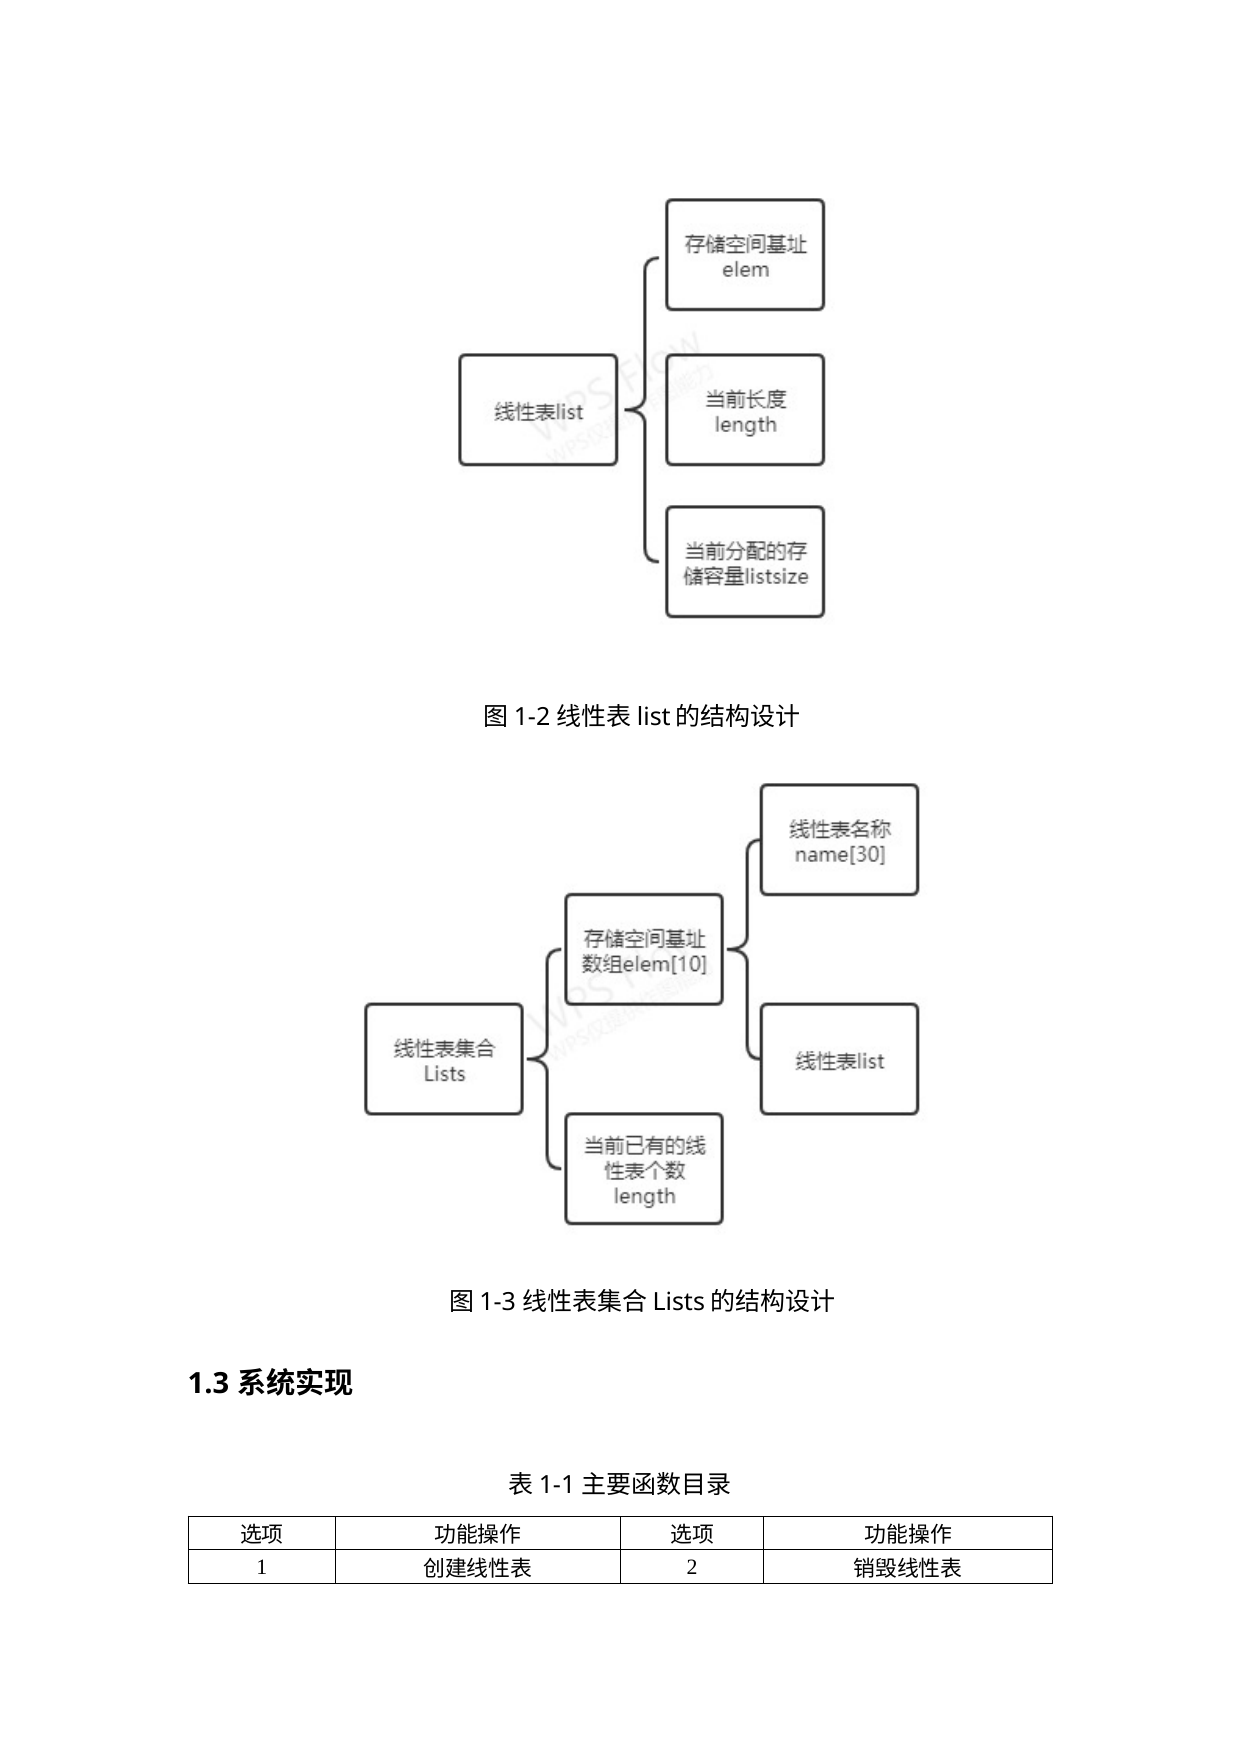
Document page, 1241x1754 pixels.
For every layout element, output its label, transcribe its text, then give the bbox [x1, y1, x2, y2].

table_cell 1 [189, 1550, 335, 1583]
table_header 选项 [621, 1517, 763, 1549]
picture [421, 162, 863, 656]
table_header 选项 [189, 1517, 335, 1549]
table_cell 2 [621, 1550, 763, 1583]
table_header 功能操作 [764, 1517, 1052, 1549]
subtitle 1.3 系统实现 [187, 1348, 1053, 1413]
text 图1-3 线性表集合Lists的结构设计 [187, 1267, 1053, 1332]
text 表1-1 主要函数目录 [187, 1451, 1053, 1516]
table_cell 销毁线性表 [764, 1550, 1052, 1583]
text 图1-2 线性表list的结构设计 [187, 682, 1053, 747]
table_header 功能操作 [336, 1517, 620, 1549]
picture [327, 747, 957, 1263]
table_cell 创建线性表 [336, 1550, 620, 1583]
